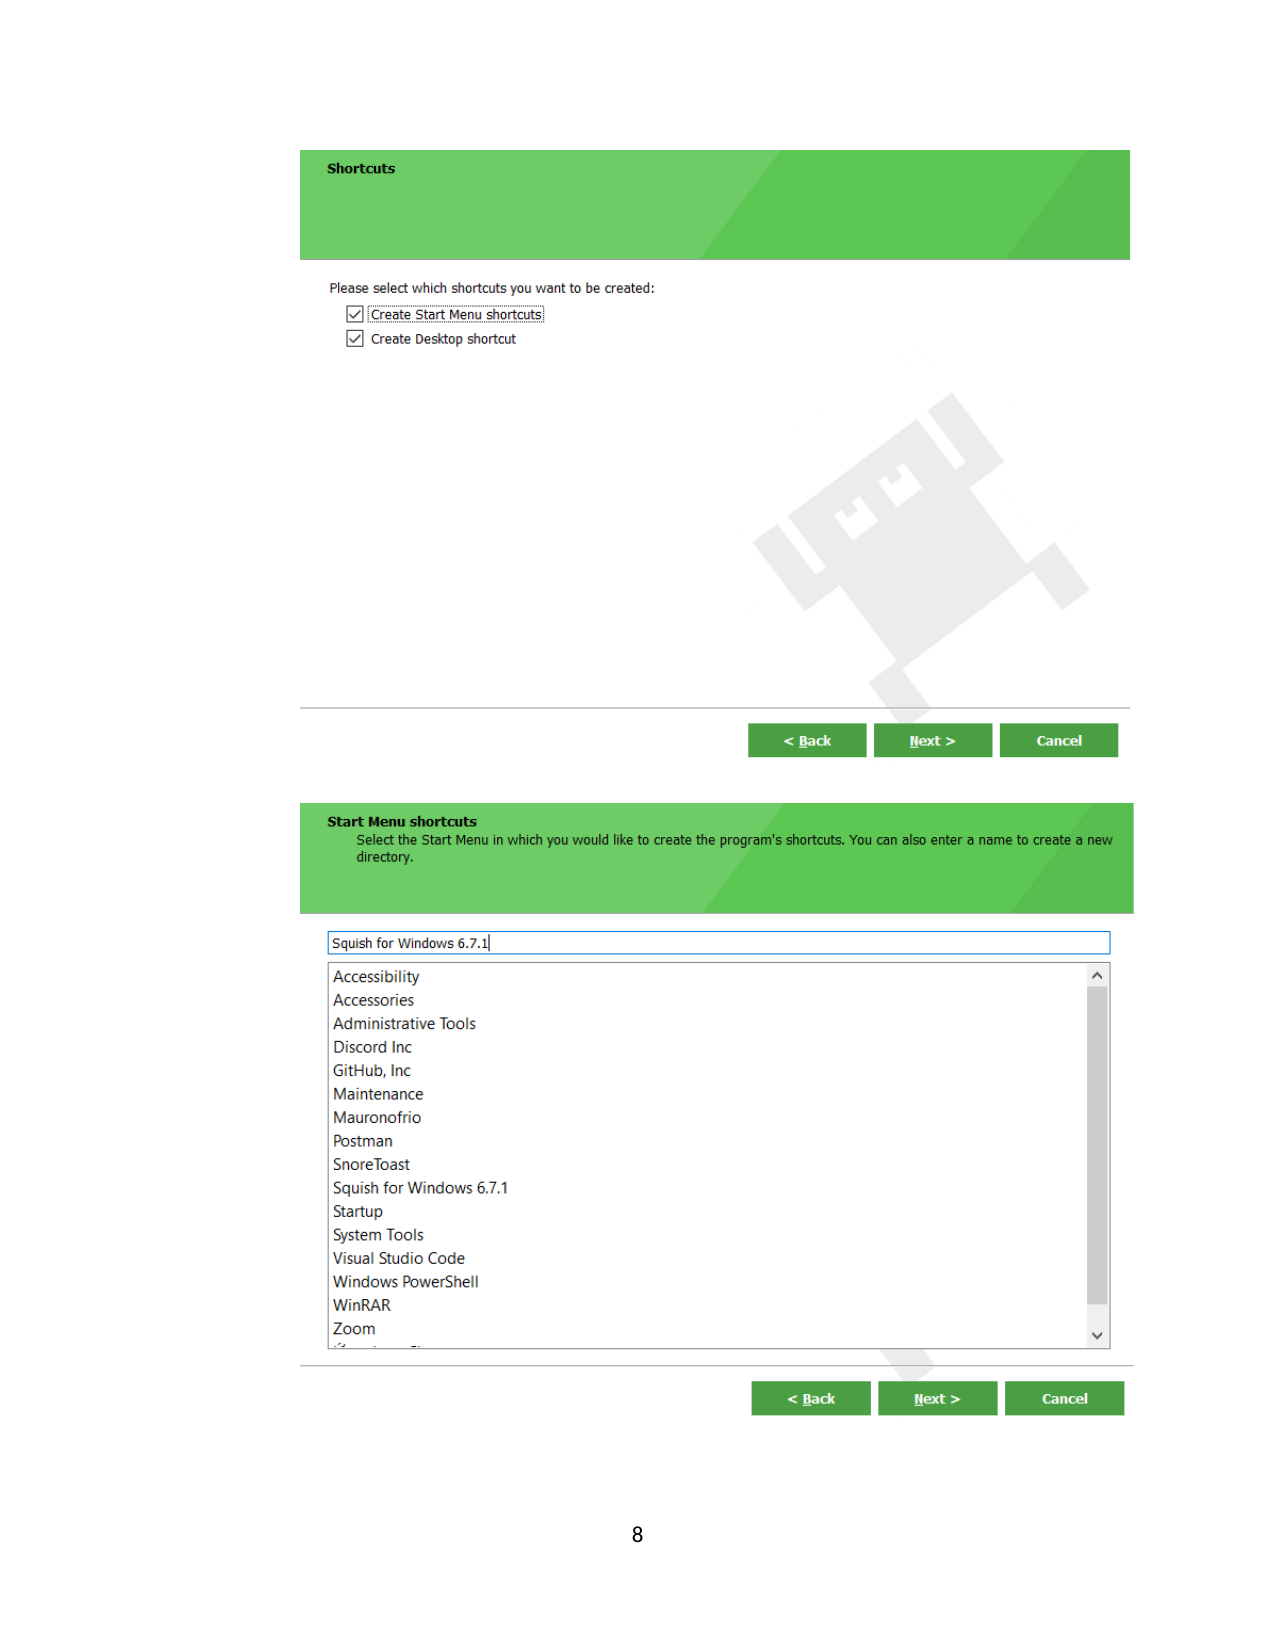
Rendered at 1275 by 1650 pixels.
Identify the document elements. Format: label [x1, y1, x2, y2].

picture [300, 150, 1130, 771]
picture [300, 803, 1134, 1425]
